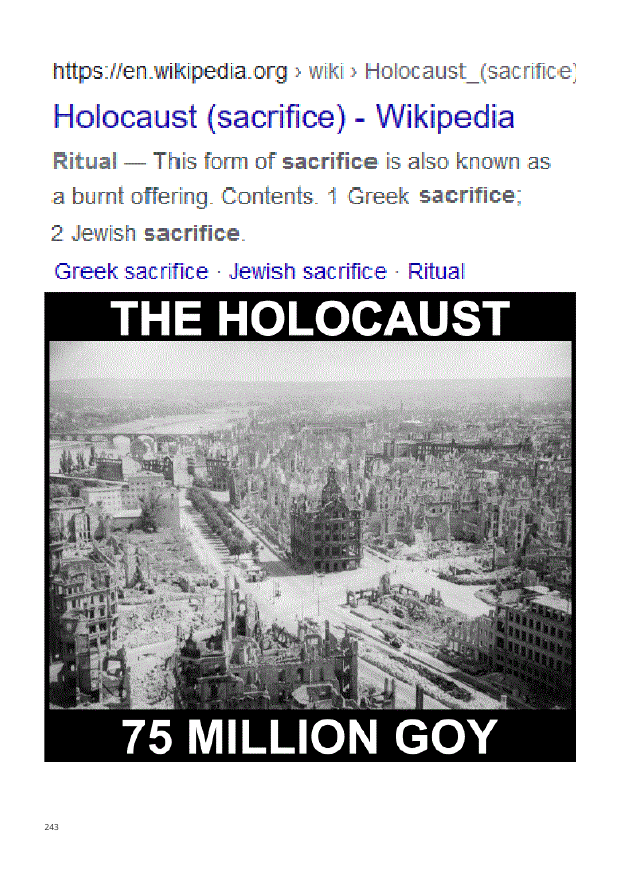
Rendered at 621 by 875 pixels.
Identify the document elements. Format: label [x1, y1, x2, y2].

picture [44, 44, 576, 762]
